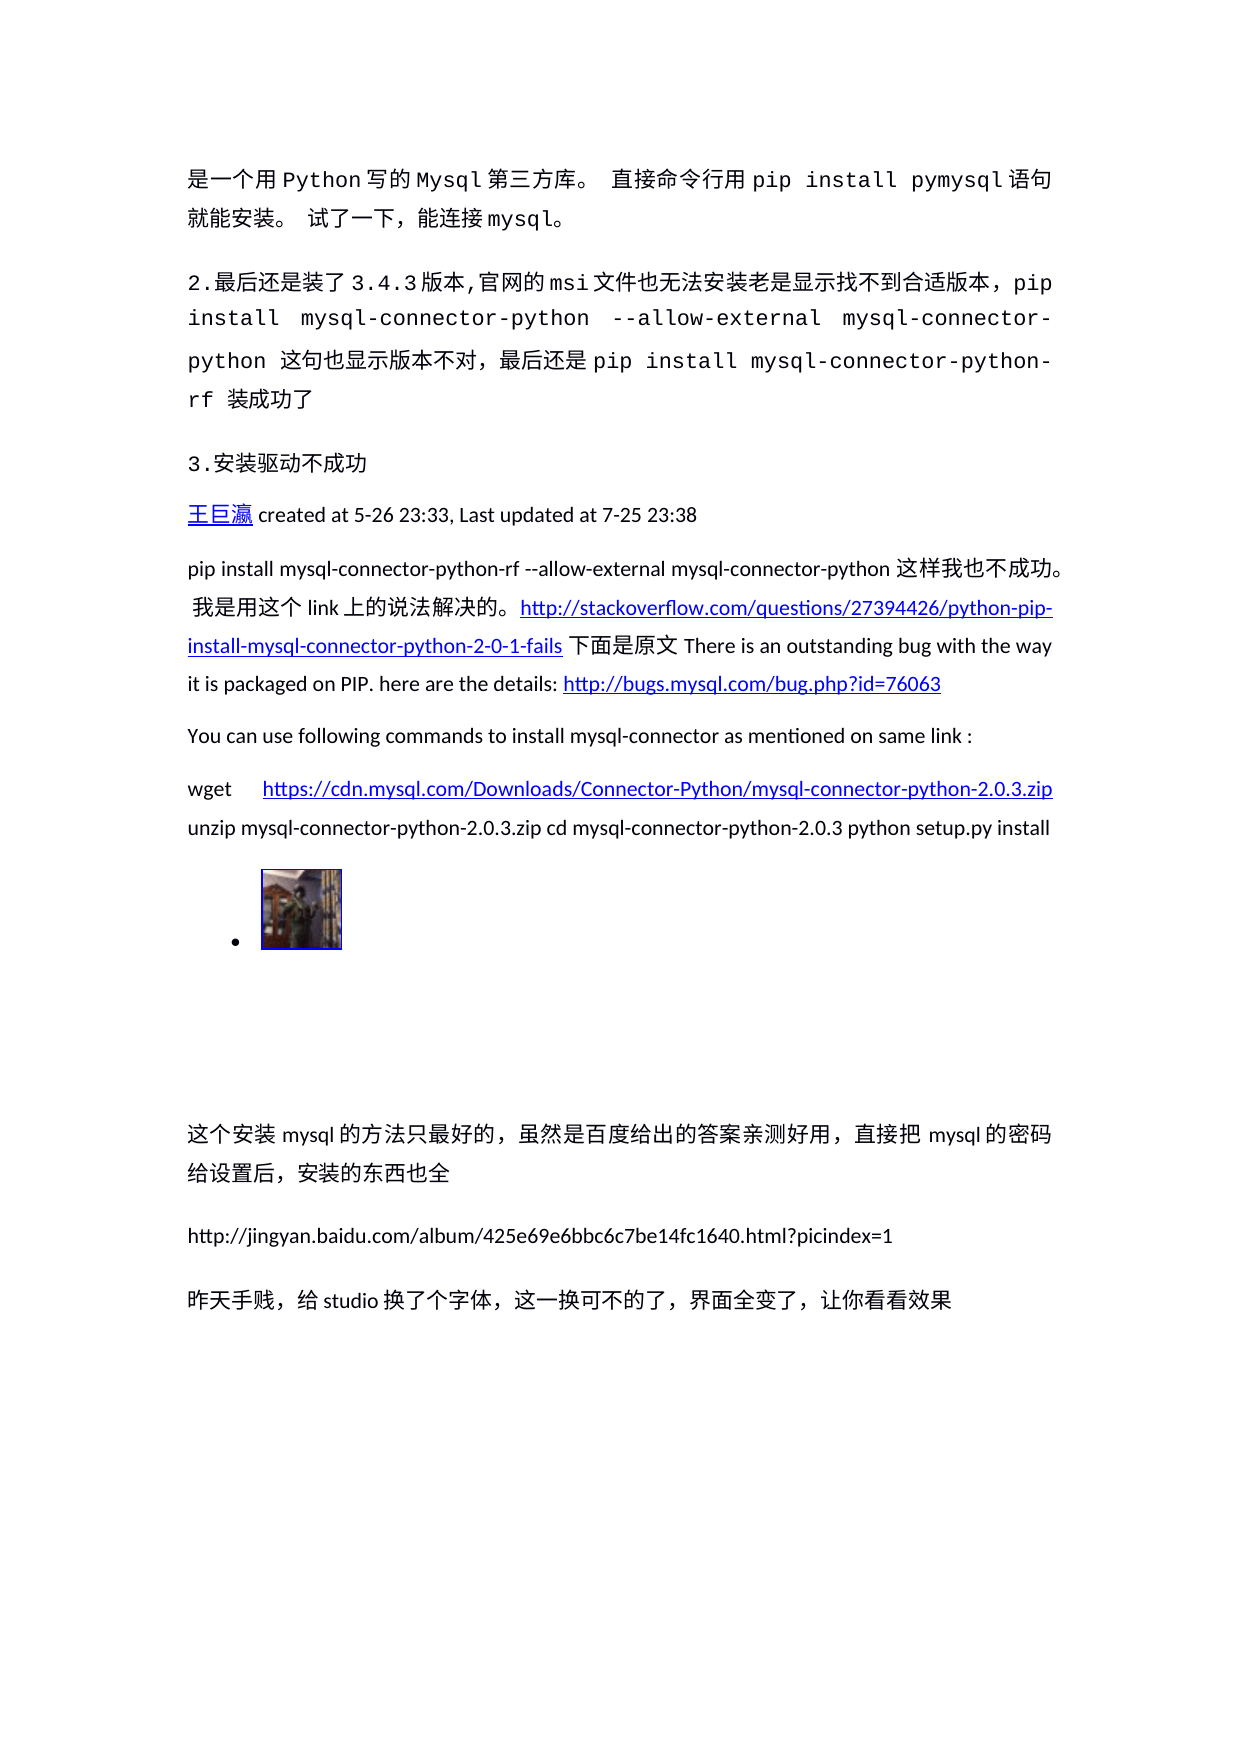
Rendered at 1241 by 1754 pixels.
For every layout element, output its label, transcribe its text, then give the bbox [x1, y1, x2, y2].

text You can use following commands to install mysql-connector as mentioned on same link : [187, 719, 1053, 752]
text 昨天手贱，给studio换了个字体，这一换可不的了，界面全变了，让你看看效果 [187, 1282, 1053, 1315]
text pip install mysql-connector-python-rf --allow-external mysql-connector-python 这样我也不成功。 我是用这个link上的说法解决的。http://stackoverflow.com/questions/27394426/python-pip-install-mysql-connector-python-2-0-1-fails 下面是原文 There is an outstanding bug with the way it is packaged on PIP. here are the details: http://bugs.mysql.com/bug.php?id=76063 [187, 550, 1053, 699]
text http://jingyan.baidu.com/album/425e69e6bbc6c7be14fc1640.html?picindex=1 [187, 1219, 1053, 1252]
text 2.最后还是装了3.4.3版本,官网的msi文件也无法安装老是显示找不到合适版本，pip install mysql-connector-python --allow-external mysql-connector-python 这句也显示版本不对，最后还是pip install mysql-connector-python-rf 装成功了 [187, 265, 1053, 414]
text 这个安装mysql的方法只最好的，虽然是百度给出的答案亲测好用，直接把mysql的密码给设置后，安装的东西也全 [187, 1117, 1053, 1188]
text wget https://cdn.mysql.com/Downloads/Connector-Python/mysql-connector-python-2.0.3.zip unzip mysql-connector-python-2.0.3.zip cd mysql-connector-python-2.0.3 python setup.py install [187, 772, 1053, 843]
picture [263, 870, 341, 948]
text 3.安装驱动不成功 [187, 446, 1053, 478]
text 王巨瀛 created at 5-26 23:33, Last updated at 7-25 23:38 [187, 497, 1053, 529]
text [187, 162, 1053, 233]
